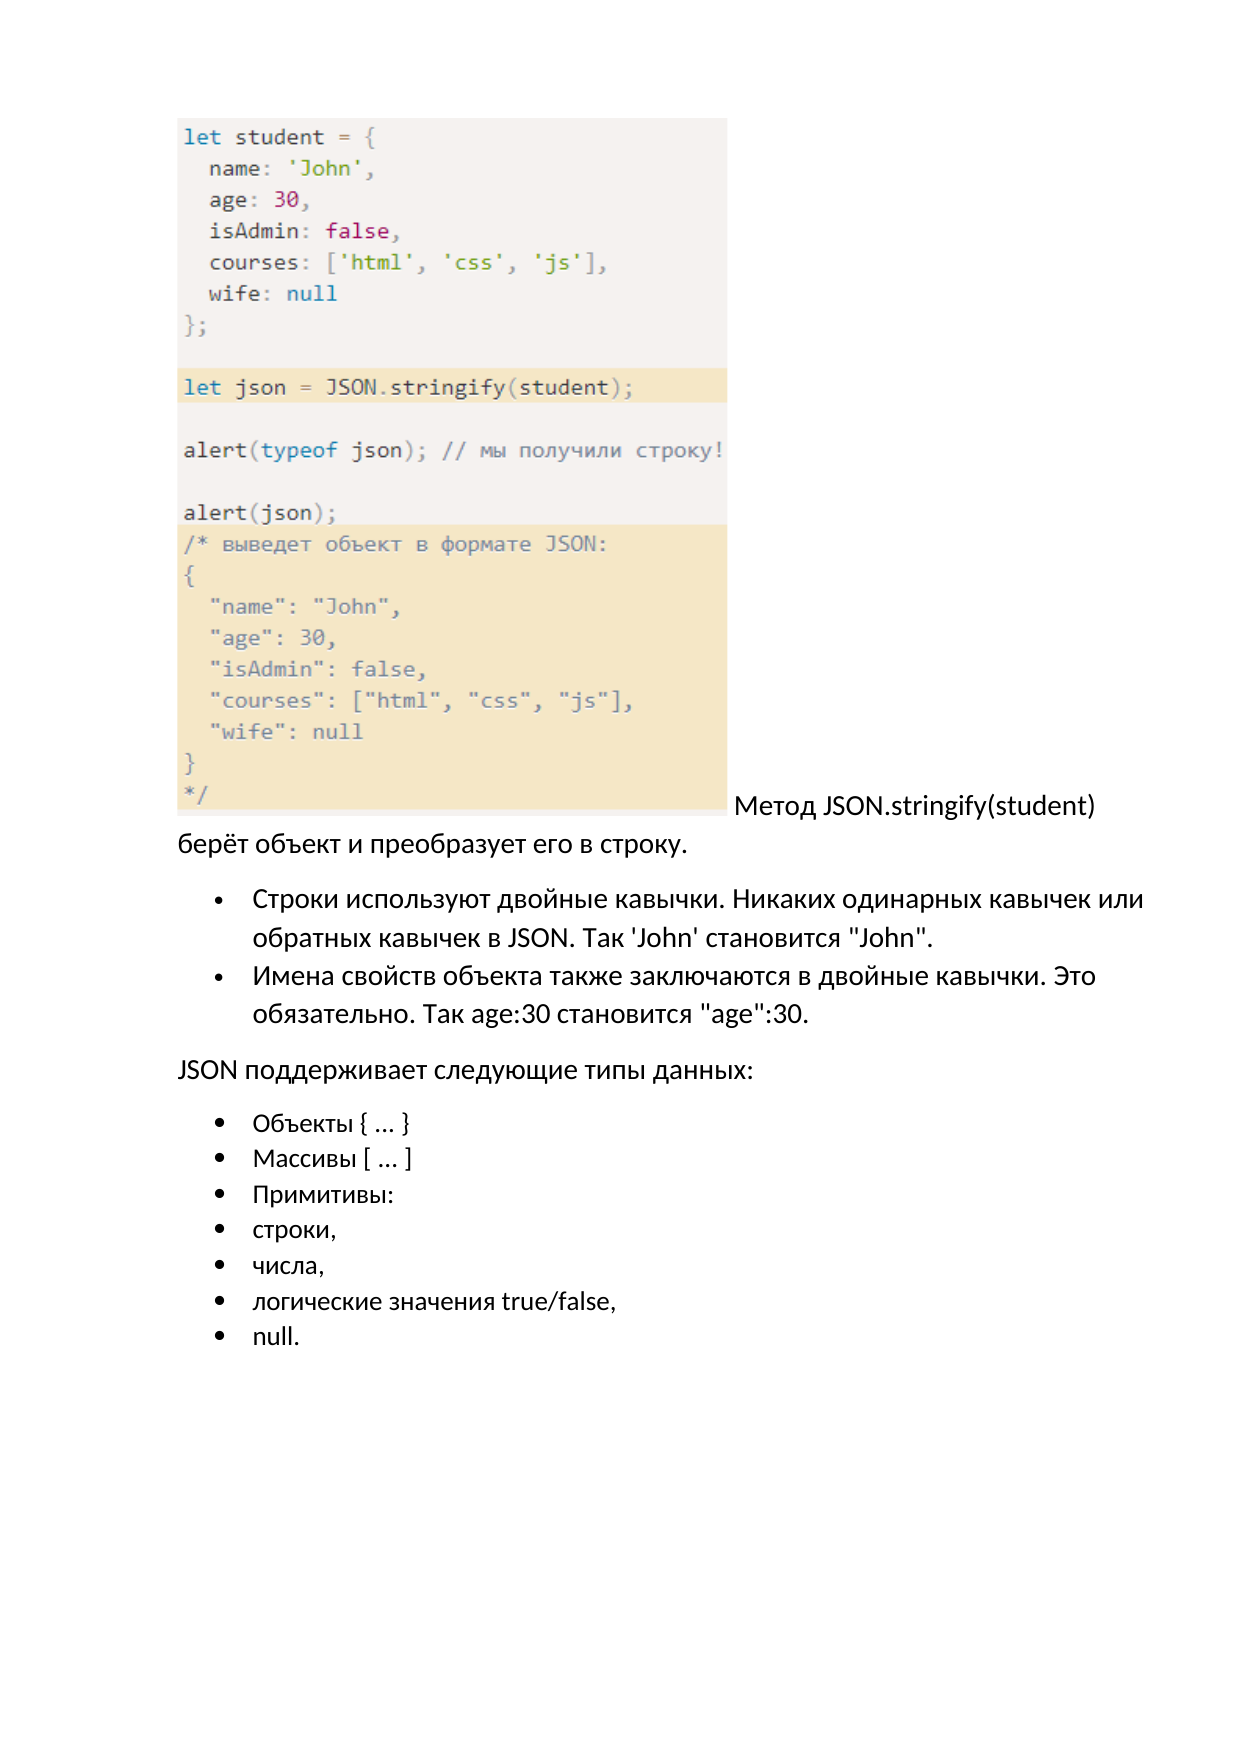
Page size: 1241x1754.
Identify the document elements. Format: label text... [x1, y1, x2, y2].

list числа, [215, 1248, 1152, 1281]
list Имена свойств объекта также заключаются в двойные кавычки. Это обязательно. Так age:30 становится "age":30. [215, 957, 1152, 1031]
list Строки используют двойные кавычки. Никаких одинарных кавычек или обратных кавычек в JSON. Так 'John' становится "John". [215, 880, 1152, 954]
text JSON поддерживает следующие типы данных: [177, 1051, 1152, 1086]
picture [177, 118, 728, 816]
list Объекты { ... } [215, 1106, 1152, 1139]
list логические значения true/false, [215, 1284, 1152, 1317]
list null. [215, 1319, 1152, 1353]
list Примитивы: [215, 1177, 1152, 1210]
list Массивы [ ... ] [215, 1141, 1152, 1174]
list строки, [215, 1213, 1152, 1246]
